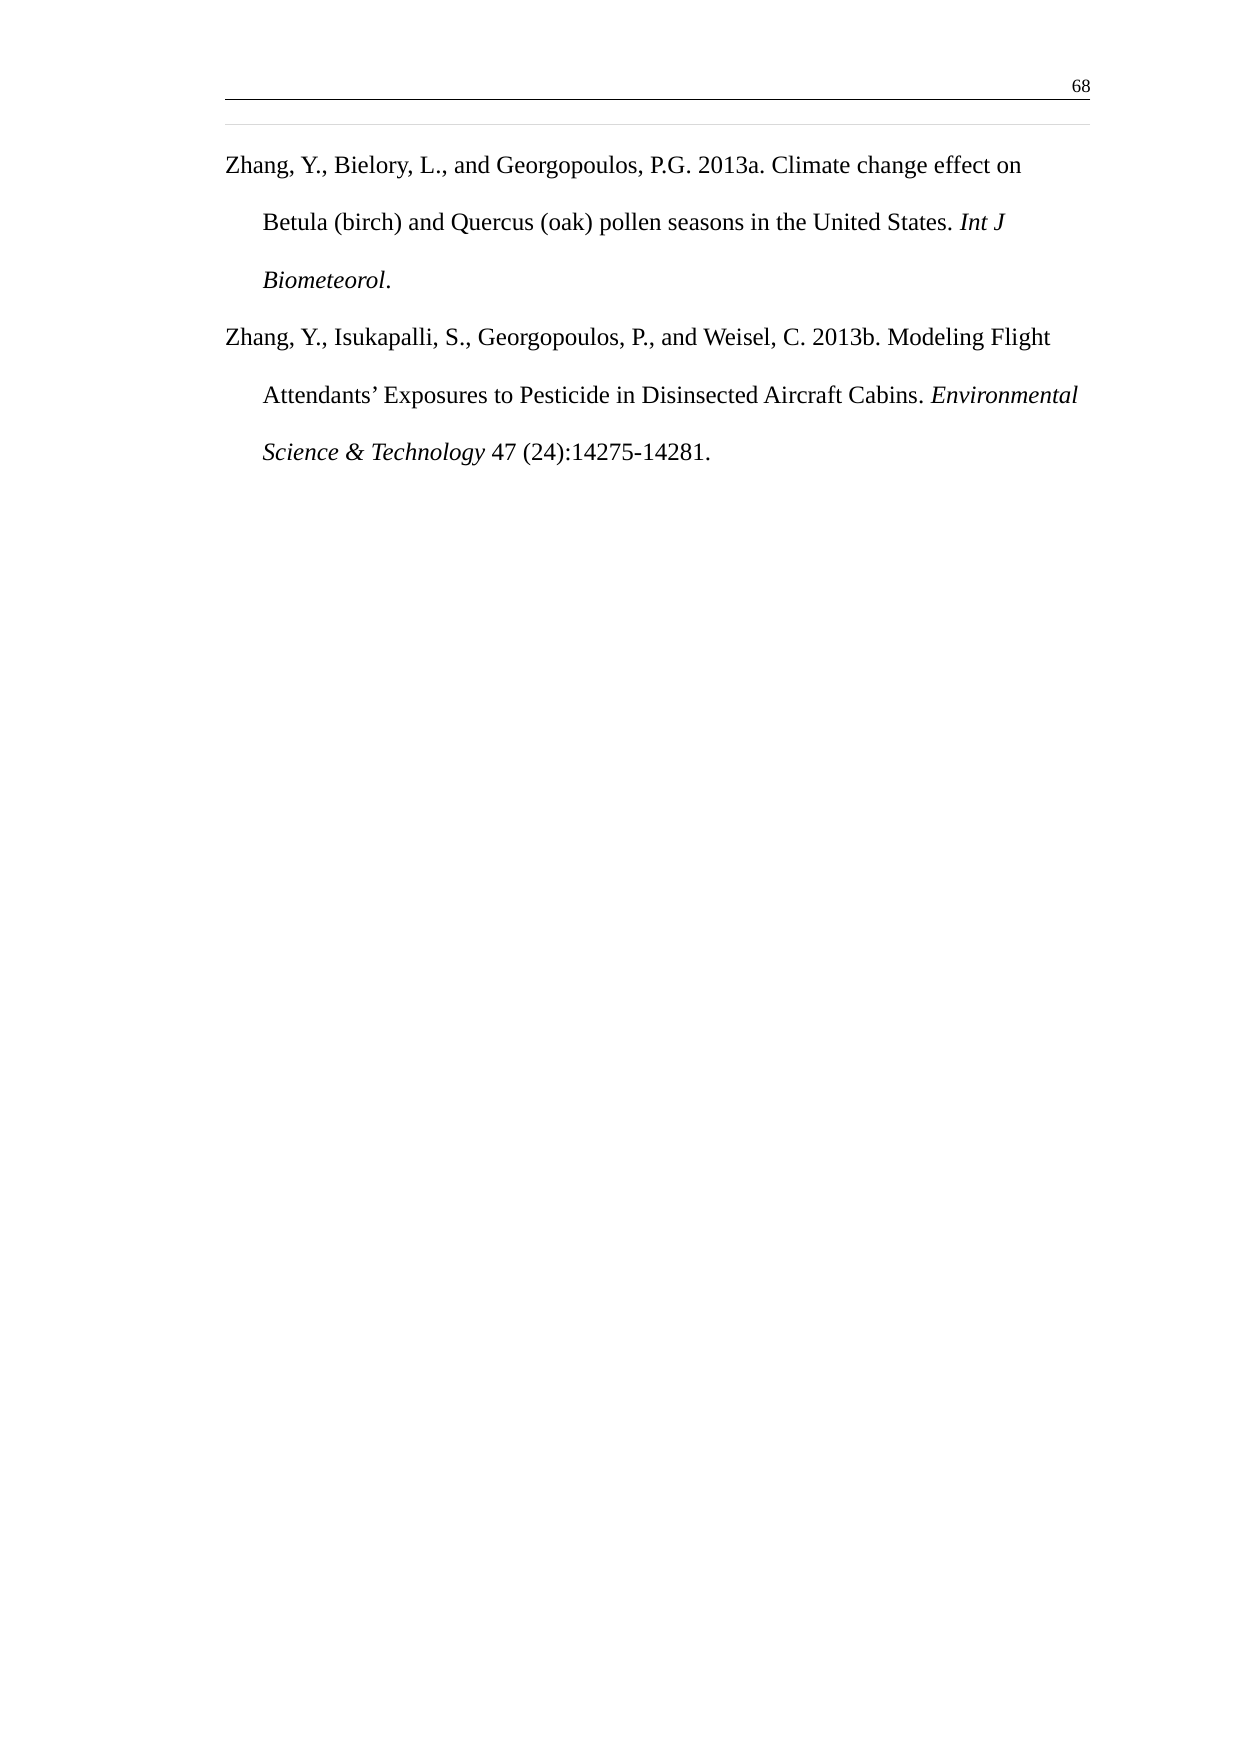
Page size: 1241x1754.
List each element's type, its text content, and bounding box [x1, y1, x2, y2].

text Zhang, Y., Bielory, L., and Georgopoulos, P.G. 2013a. Climate change effect on Betula (birch) and Quercus (oak) pollen seasons in the United States. Int J Biometeorol. [225, 150, 1090, 294]
text Zhang, Y., Isukapalli, S., Georgopoulos, P., and Weisel, C. 2013b. Modeling Flight Attendants’ Exposures to Pesticide in Disinsected Aircraft Cabins. Environmental Science & Technology 47 (24):14275-14281. [225, 322, 1090, 466]
